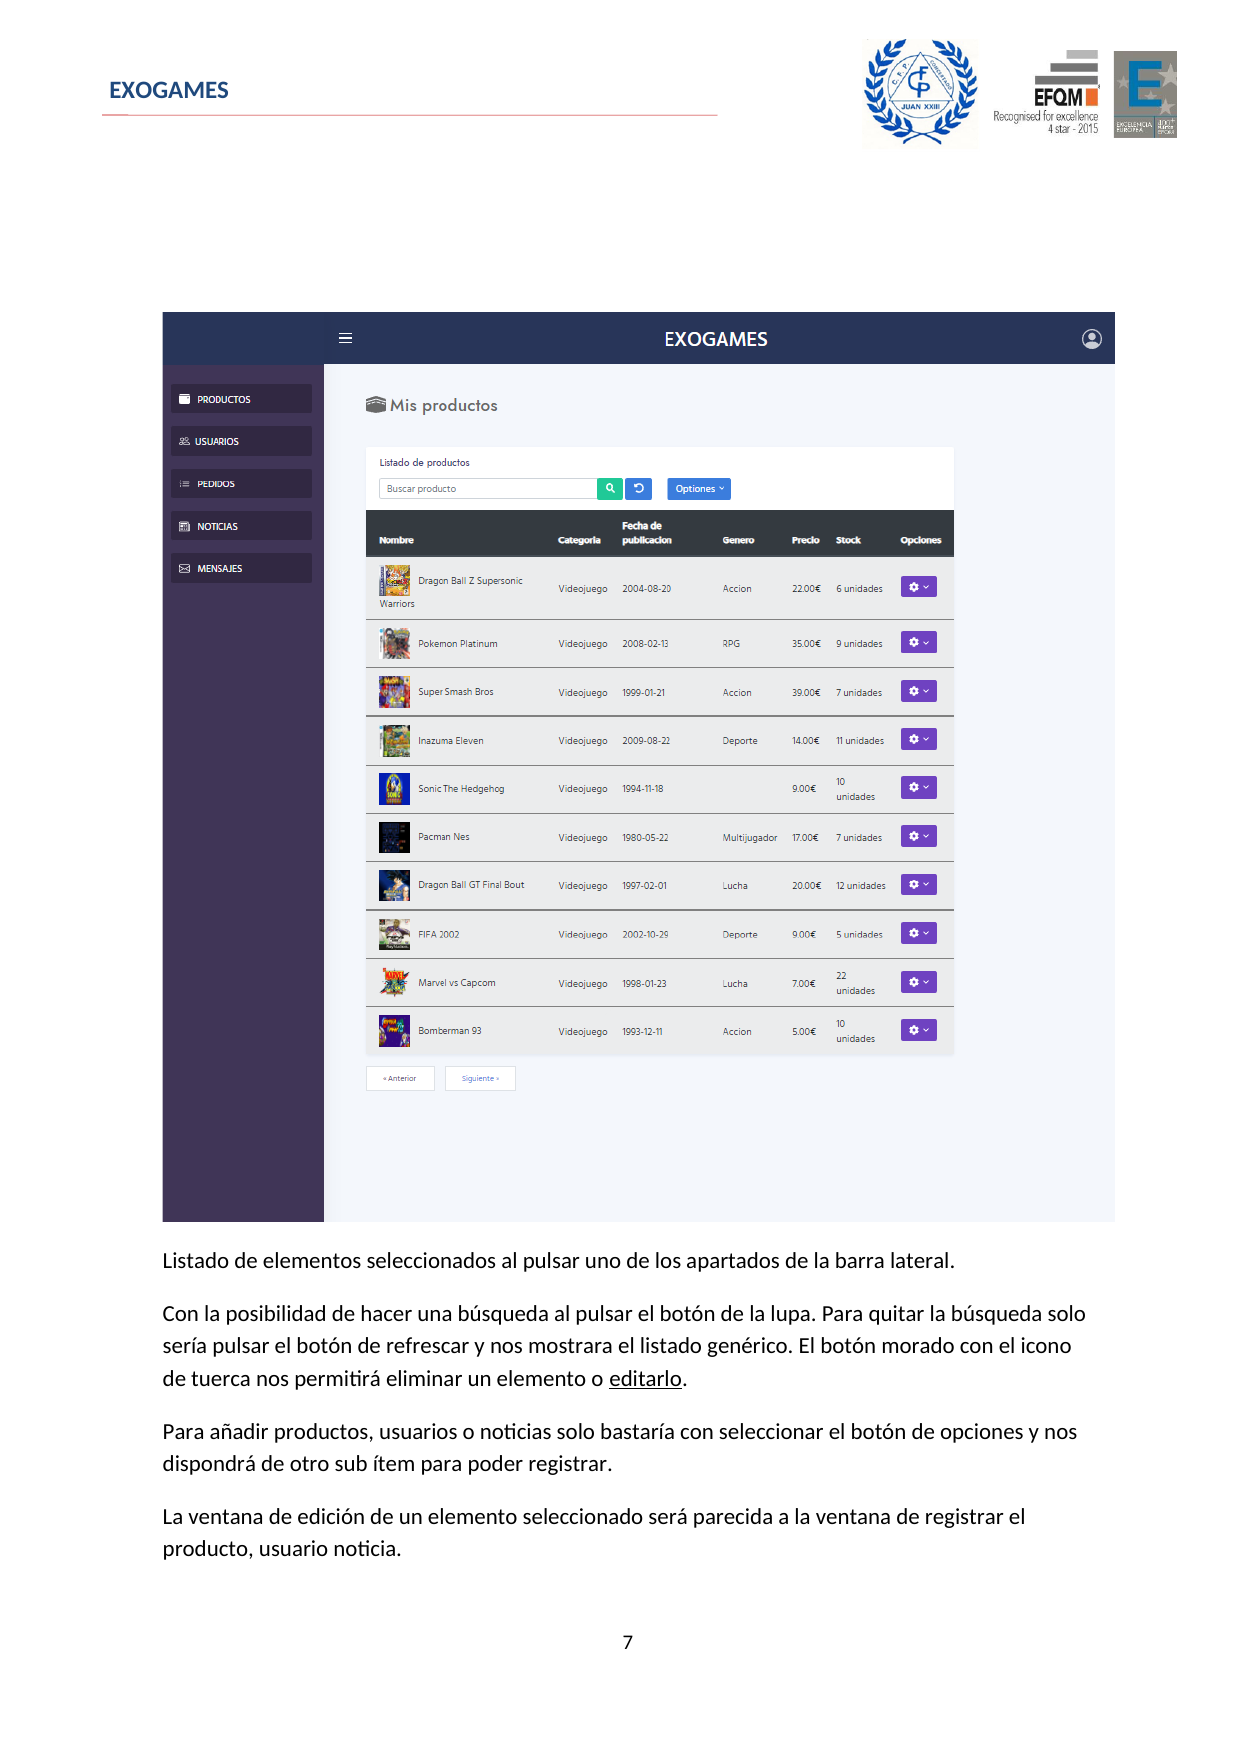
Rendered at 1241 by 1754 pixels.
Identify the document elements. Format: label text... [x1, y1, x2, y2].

picture [1113, 51, 1177, 138]
text Para añadir productos, usuarios o noticias solo bastaría con seleccionar el botón de opciones y nos dispondrá de otro sub ítem para poder registrar. [162, 1417, 1092, 1477]
text Listado de elementos seleccionados al pulsar uno de los apartados de la barra lateral. [162, 1246, 1092, 1274]
picture [862, 39, 980, 152]
text Con la posibilidad de hacer una búsqueda al pulsar el botón de la lupa. Para quitar la búsqueda solo sería pulsar el botón de refrescar y nos mostrara el listado genérico. El botón morado con el icono de tuerca nos permitirá eliminar un elemento o editarlo. [162, 1299, 1092, 1392]
picture [162, 312, 1115, 1222]
text La ventana de edición de un elemento seleccionado será parecida a la ventana de registrar el producto, usuario noticia. [162, 1502, 1092, 1562]
